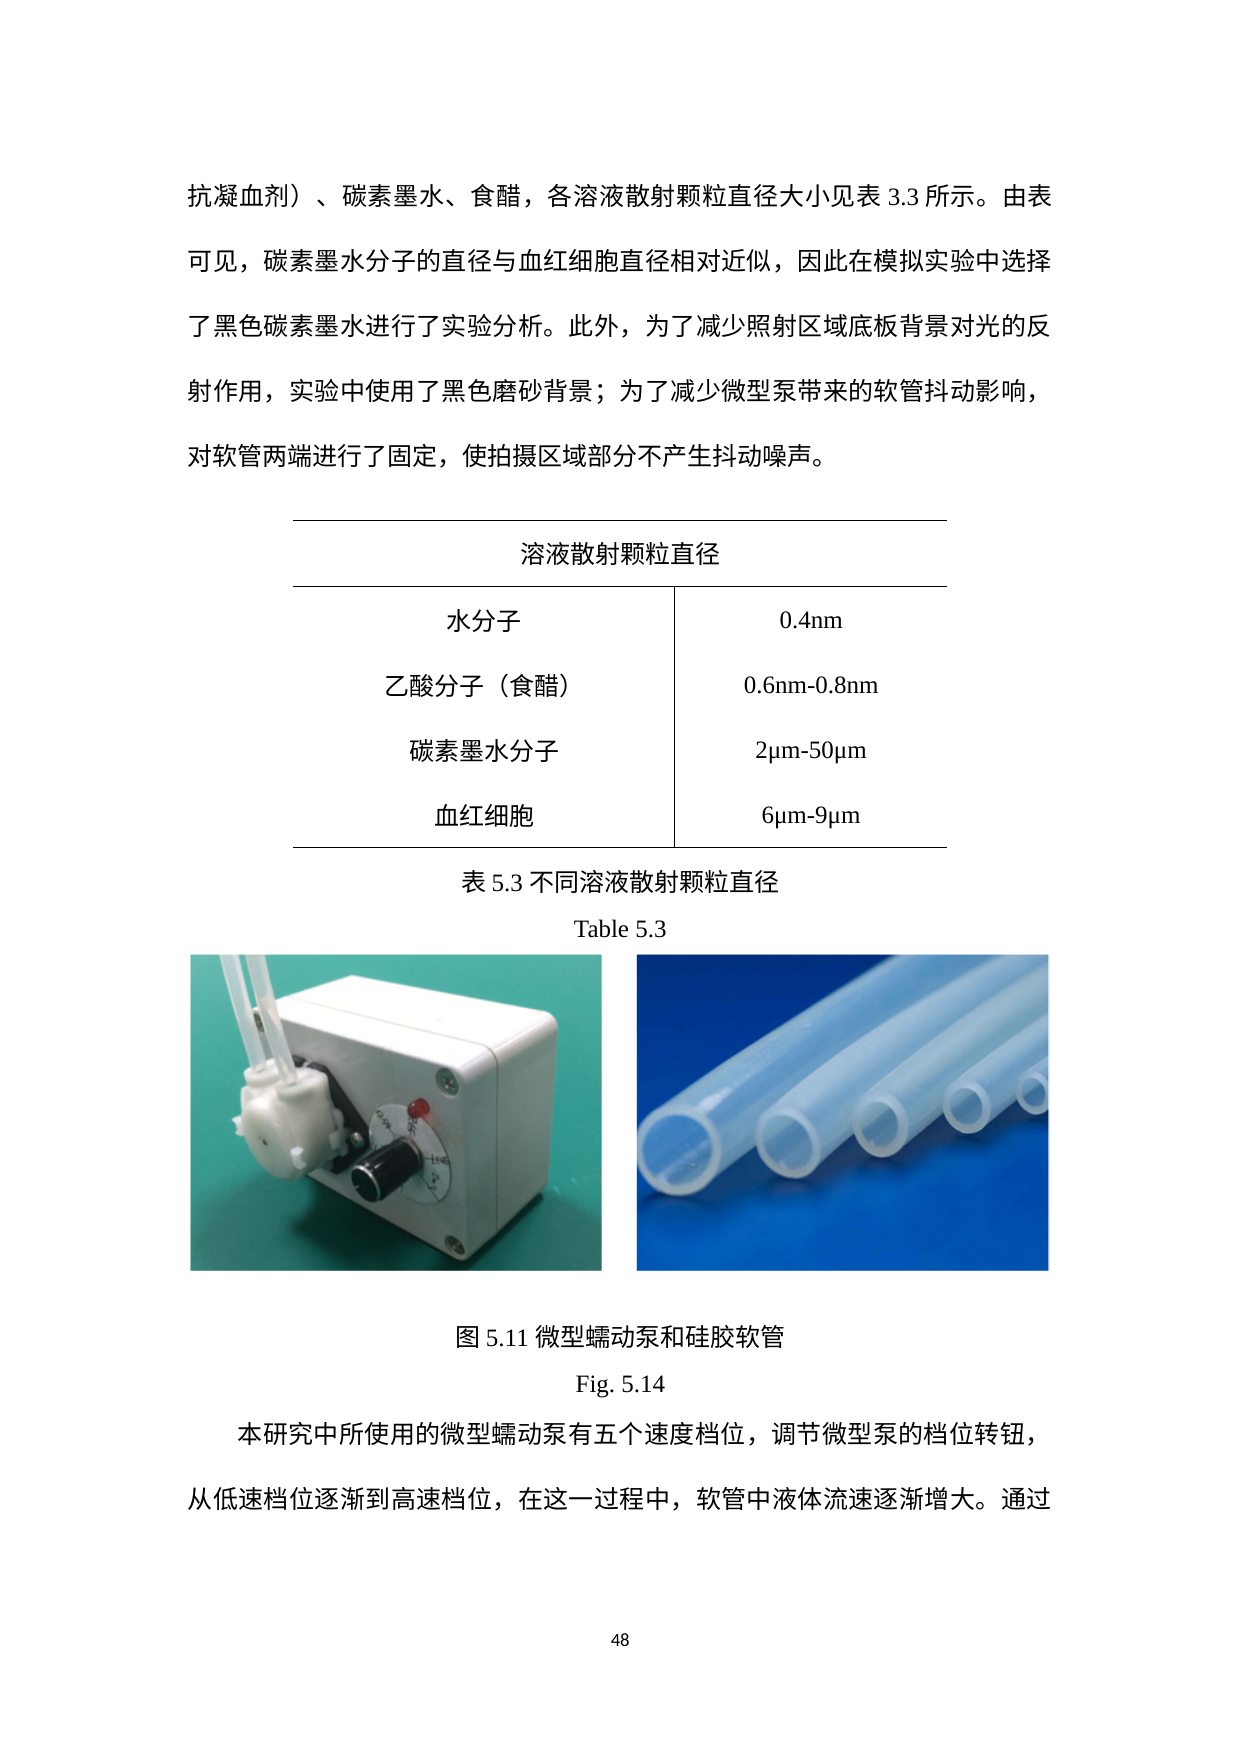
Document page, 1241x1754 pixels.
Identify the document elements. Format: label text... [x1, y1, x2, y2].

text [187, 162, 1053, 487]
text 图5.11 微型蠕动泵和硅胶软管 [187, 1303, 1053, 1368]
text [187, 1400, 1053, 1530]
text Table 5.3 [187, 913, 1053, 945]
table_cell 6μm-9μm [675, 782, 947, 847]
text Fig. 5.14 [187, 1368, 1053, 1400]
table_cell 血红细胞 [293, 782, 674, 847]
table_header 溶液散射颗粒直径 [293, 521, 947, 586]
table_cell 0.4nm [675, 587, 947, 652]
table_cell 乙酸分子（食醋） [293, 652, 674, 717]
table_cell 2μm-50μm [675, 717, 947, 782]
table_cell 0.6nm-0.8nm [675, 652, 947, 717]
text 表5.3 不同溶液散射颗粒直径 [187, 848, 1053, 913]
picture [187, 945, 1053, 1277]
table_cell 碳素墨水分子 [293, 717, 674, 782]
table_cell 水分子 [293, 587, 674, 652]
